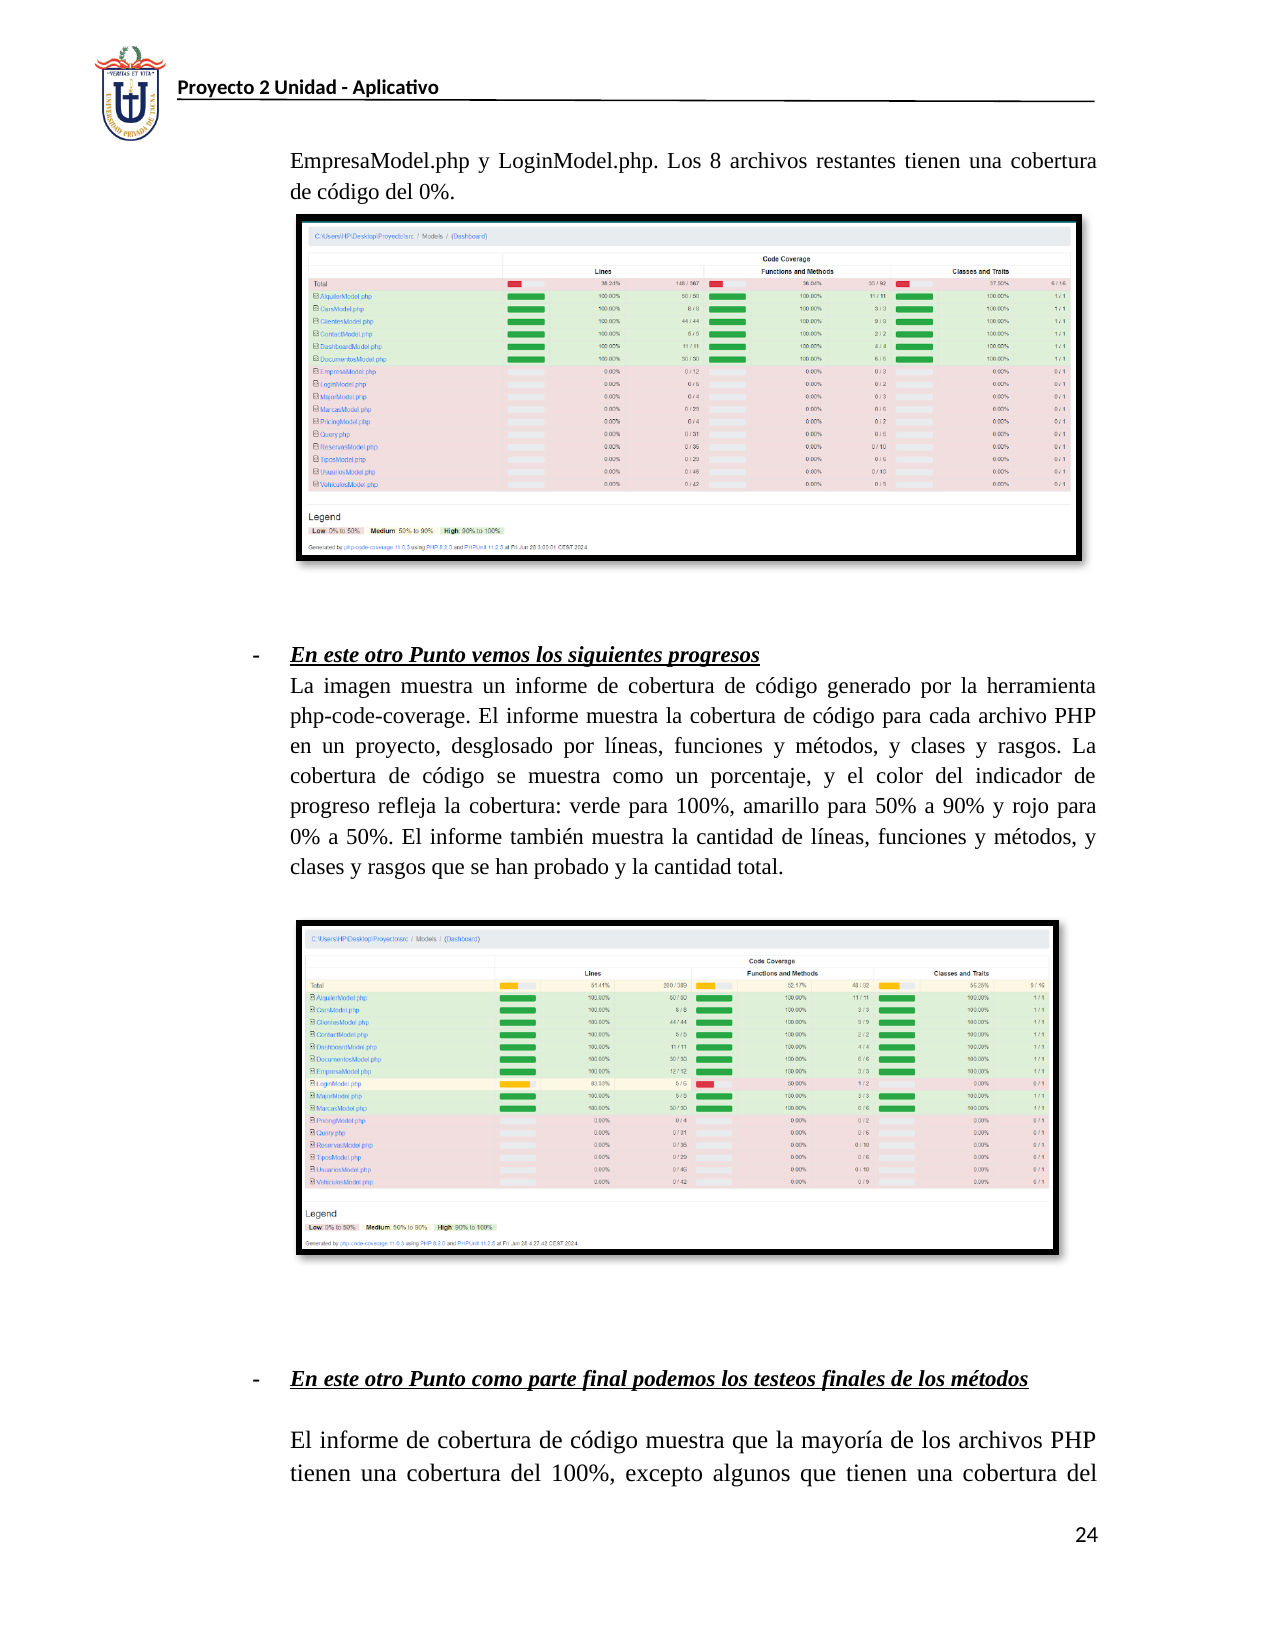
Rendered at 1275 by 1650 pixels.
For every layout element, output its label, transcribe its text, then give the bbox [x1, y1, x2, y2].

list La imagen muestra un informe de cobertura de código generado por la herramienta php-code-coverage. El informe muestra la cobertura de código para cada archivo PHP en un proyecto, desglosado por líneas, funciones y métodos, y clases y rasgos. La cobertura de código se muestra como un porcentaje, y el color del indicador de progreso refleja la cobertura: verde para 100%, amarillo para 50% a 90% y rojo para 0% a 50%. El informe también muestra la cantidad de líneas, funciones y métodos, y clases y rasgos que se han probado y la cantidad total. [290, 672, 1098, 879]
picture [302, 926, 1053, 1249]
picture [302, 221, 1076, 555]
list En este otro Punto como parte final podemos los testeos finales de los métodos [252, 1365, 1098, 1391]
picture [94, 45, 166, 141]
list En este otro Punto vemos los siguientes progresos [252, 642, 1098, 668]
